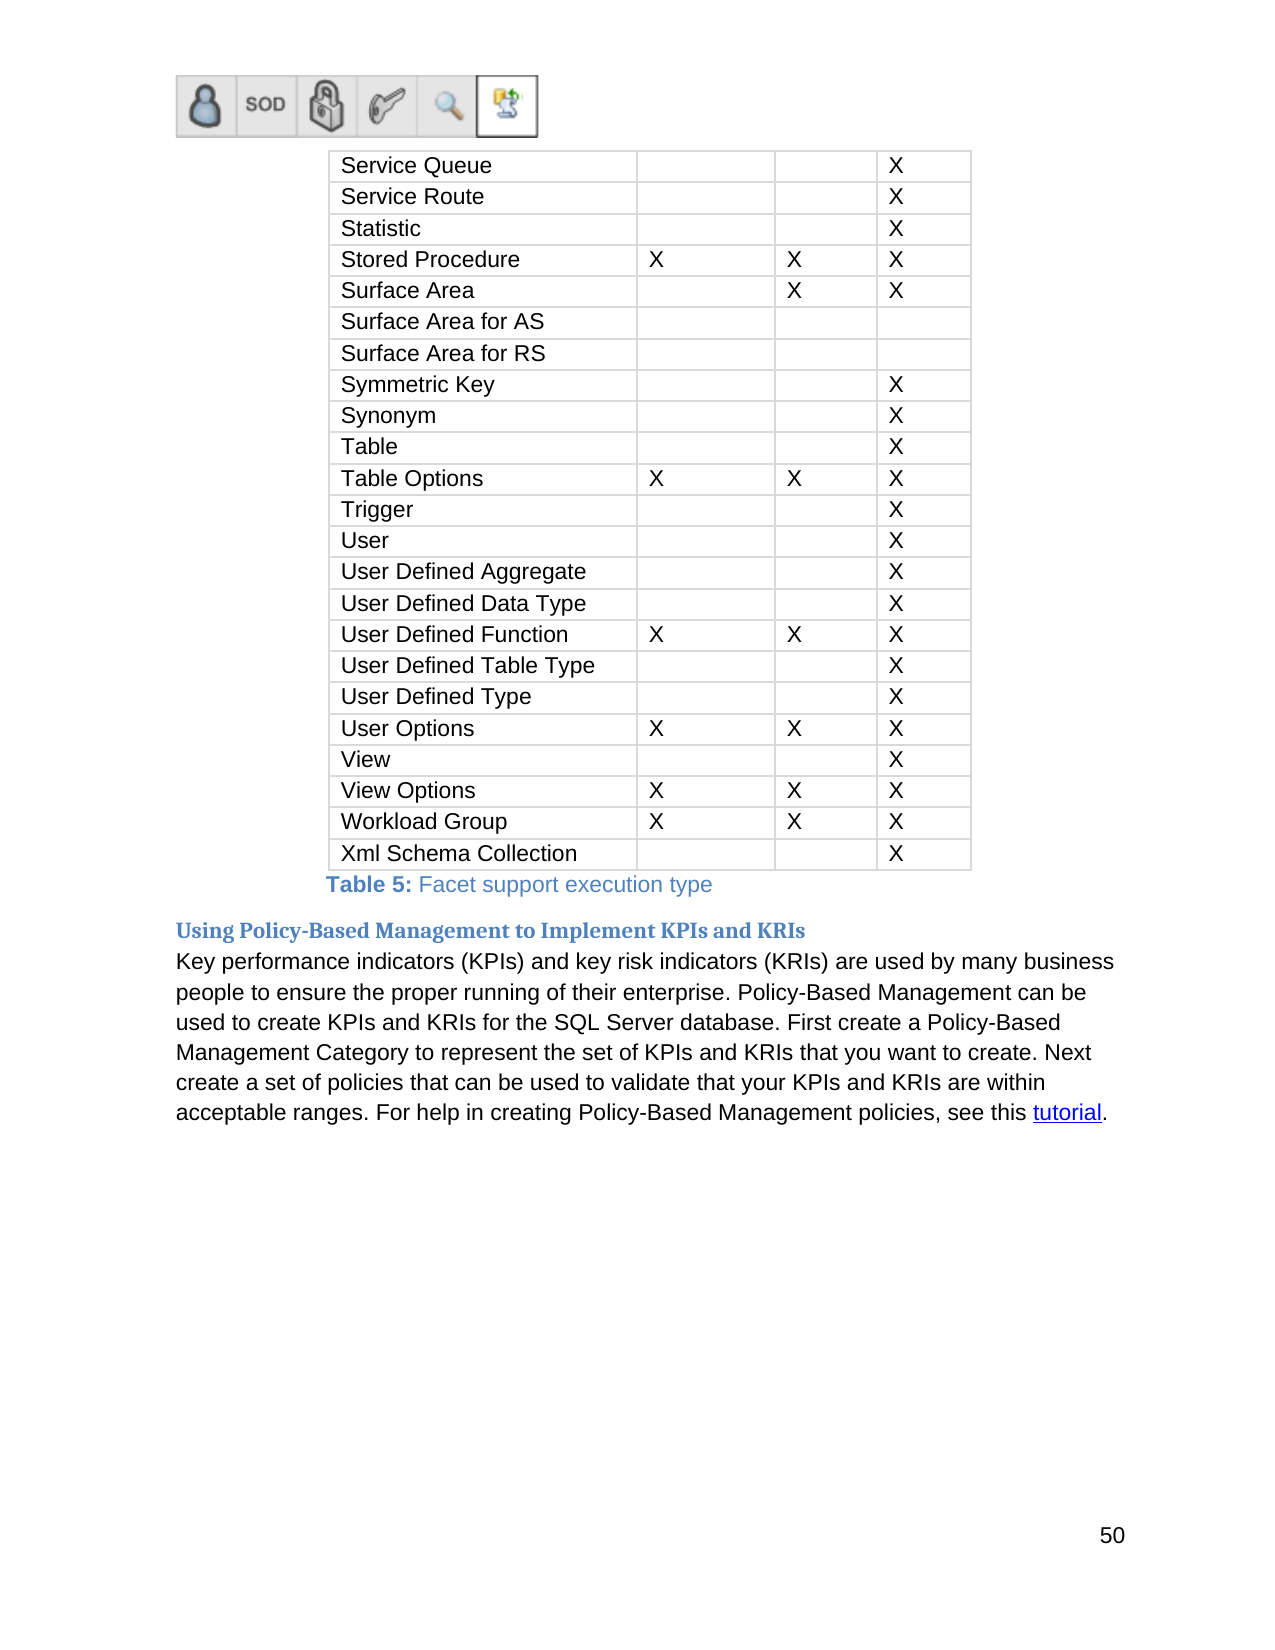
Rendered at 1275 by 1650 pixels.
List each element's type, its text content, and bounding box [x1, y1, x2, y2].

table_cell Table [330, 433, 636, 462]
table_cell Xml Schema Collection [330, 840, 636, 869]
table_cell X [878, 558, 970, 587]
table_cell User Defined Table Type [330, 652, 636, 681]
table_cell [638, 183, 774, 212]
table_cell User Defined Function [330, 621, 636, 650]
table_cell X [878, 621, 970, 650]
table_cell [776, 433, 876, 462]
table_cell Surface Area [330, 277, 636, 306]
table_cell X [878, 465, 970, 494]
table_cell User Options [330, 715, 636, 744]
table_cell X [878, 590, 970, 619]
table_cell X [878, 183, 970, 212]
table_cell User [330, 527, 636, 556]
table_cell X [878, 527, 970, 556]
table_cell [638, 527, 774, 556]
table_cell [776, 496, 876, 525]
table_cell X [776, 621, 876, 650]
table_cell [776, 308, 876, 337]
text Key performance indicators (KPIs) and key risk indicators (KRIs) are used by many business people to ensure the proper running of their enterprise. Policy-Based Management can be used to create KPIs and KRIs for the SQL Server database. First create a Policy-Based Management Category to represent the set of KPIs and KRIs that you want to create. Next create a set of policies that can be used to validate that your KPIs and KRIs are within acceptable ranges. For help in creating Policy-Based Management policies, see this tutorial. [176, 948, 1125, 1126]
table_cell [776, 652, 876, 681]
table_cell X [878, 371, 970, 400]
table_cell User Defined Data Type [330, 590, 636, 619]
table_cell X [878, 808, 970, 837]
table_cell [878, 308, 970, 337]
table_cell [776, 152, 876, 181]
table_cell [638, 308, 774, 337]
table_cell [776, 371, 876, 400]
table_cell X [776, 777, 876, 806]
table_cell View [330, 746, 636, 775]
table_cell [776, 340, 876, 369]
table_cell Workload Group [330, 808, 636, 837]
table_cell Service Route [330, 183, 636, 212]
table_cell X [878, 433, 970, 462]
table_cell Synonym [330, 402, 636, 431]
table_cell [638, 340, 774, 369]
table_cell [638, 433, 774, 462]
table_cell [638, 590, 774, 619]
table_cell [638, 746, 774, 775]
table_cell [638, 652, 774, 681]
table_cell Surface Area for RS [330, 340, 636, 369]
table_cell Symmetric Key [330, 371, 636, 400]
table_cell X [638, 808, 774, 837]
table_cell Service Queue [330, 152, 636, 181]
table_cell [776, 402, 876, 431]
table_cell [638, 371, 774, 400]
table_cell X [878, 402, 970, 431]
table_cell X [878, 215, 970, 244]
picture [175, 75, 539, 138]
table_cell [638, 496, 774, 525]
table_cell [776, 215, 876, 244]
table_cell [638, 152, 774, 181]
table_cell Statistic [330, 215, 636, 244]
table_cell X [878, 152, 970, 181]
table_cell X [638, 465, 774, 494]
table_cell X [638, 621, 774, 650]
table_cell X [878, 840, 970, 869]
table_cell [776, 840, 876, 869]
table_cell [878, 340, 970, 369]
subtitle Using Policy-Based Management to Implement KPIs and KRIs [176, 918, 1125, 944]
table_cell View Options [330, 777, 636, 806]
table_cell X [638, 777, 774, 806]
table_cell [638, 402, 774, 431]
table_cell User Defined Type [330, 683, 636, 712]
table_cell [776, 183, 876, 212]
table_cell X [878, 496, 970, 525]
table_cell X [878, 246, 970, 275]
table_cell [638, 215, 774, 244]
table_cell X [878, 746, 970, 775]
table_cell X [776, 715, 876, 744]
table_cell X [878, 277, 970, 306]
table_cell X [638, 715, 774, 744]
table_cell X [776, 808, 876, 837]
table_cell [776, 527, 876, 556]
table_cell X [878, 683, 970, 712]
table_cell [776, 746, 876, 775]
table_cell [638, 558, 774, 587]
table_cell Stored Procedure [330, 246, 636, 275]
table_cell X [776, 277, 876, 306]
table_cell X [878, 777, 970, 806]
table_cell Trigger [330, 496, 636, 525]
table_cell Table Options [330, 465, 636, 494]
table_cell [638, 277, 774, 306]
table_cell X [638, 246, 774, 275]
text Table 5: Facet support execution type [251, 871, 1125, 897]
table_cell [776, 590, 876, 619]
table_cell [776, 558, 876, 587]
table_cell X [776, 465, 876, 494]
table_cell [638, 683, 774, 712]
table_cell User Defined Aggregate [330, 558, 636, 587]
table_cell Surface Area for AS [330, 308, 636, 337]
table_cell [638, 840, 774, 869]
table_cell X [878, 715, 970, 744]
table_cell X [878, 652, 970, 681]
table_cell [776, 683, 876, 712]
table_cell X [776, 246, 876, 275]
